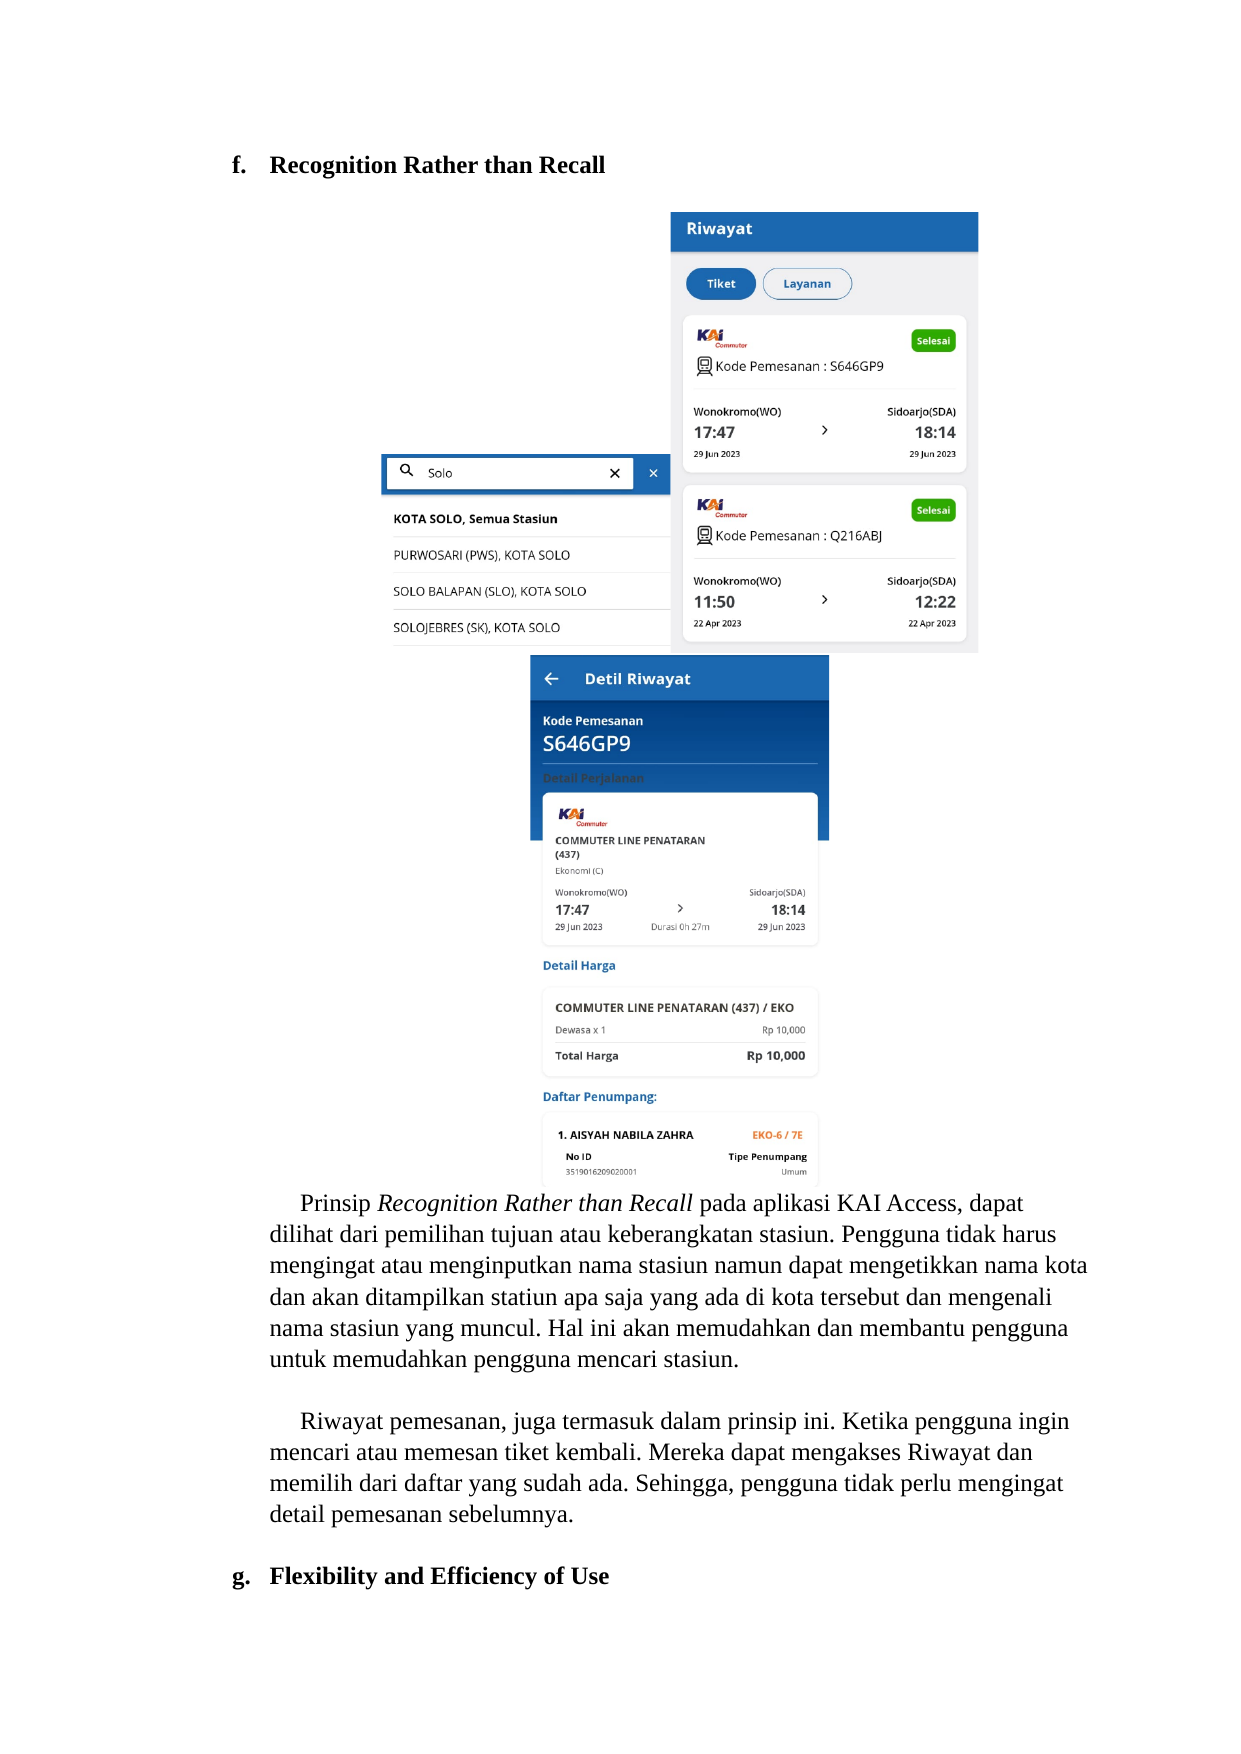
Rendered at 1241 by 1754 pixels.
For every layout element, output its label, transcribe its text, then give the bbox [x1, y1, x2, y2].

list Recognition Rather than Recall [232, 150, 1090, 179]
list Prinsip Recognition Rather than Recall pada aplikasi KAI Access, dapat dilihat dari pemilihan tujuan atau keberangkatan stasiun. Pengguna tidak harus mengingat atau menginputkan nama stasiun namun dapat mengetikkan nama kota dan akan ditampilkan statiun apa saja yang ada di kota tersebut dan mengenali nama stasiun yang muncul. Hal ini akan memudahkan dan membantu pengguna untuk memudahkan pengguna mencari stasiun. [269, 1188, 1090, 1372]
picture [381, 212, 979, 653]
list Flexibility and Efficiency of Use [232, 1561, 1090, 1590]
picture [530, 655, 830, 1187]
list Riwayat pemesanan, juga termasuk dalam prinsip ini. Ketika pengguna ingin mencari atau memesan tiket kembali. Mereka dapat mengakses Riwayat dan memilih dari daftar yang sudah ada. Sehingga, pengguna tidak perlu mengingat detail pemesanan sebelumnya. [269, 1406, 1090, 1528]
